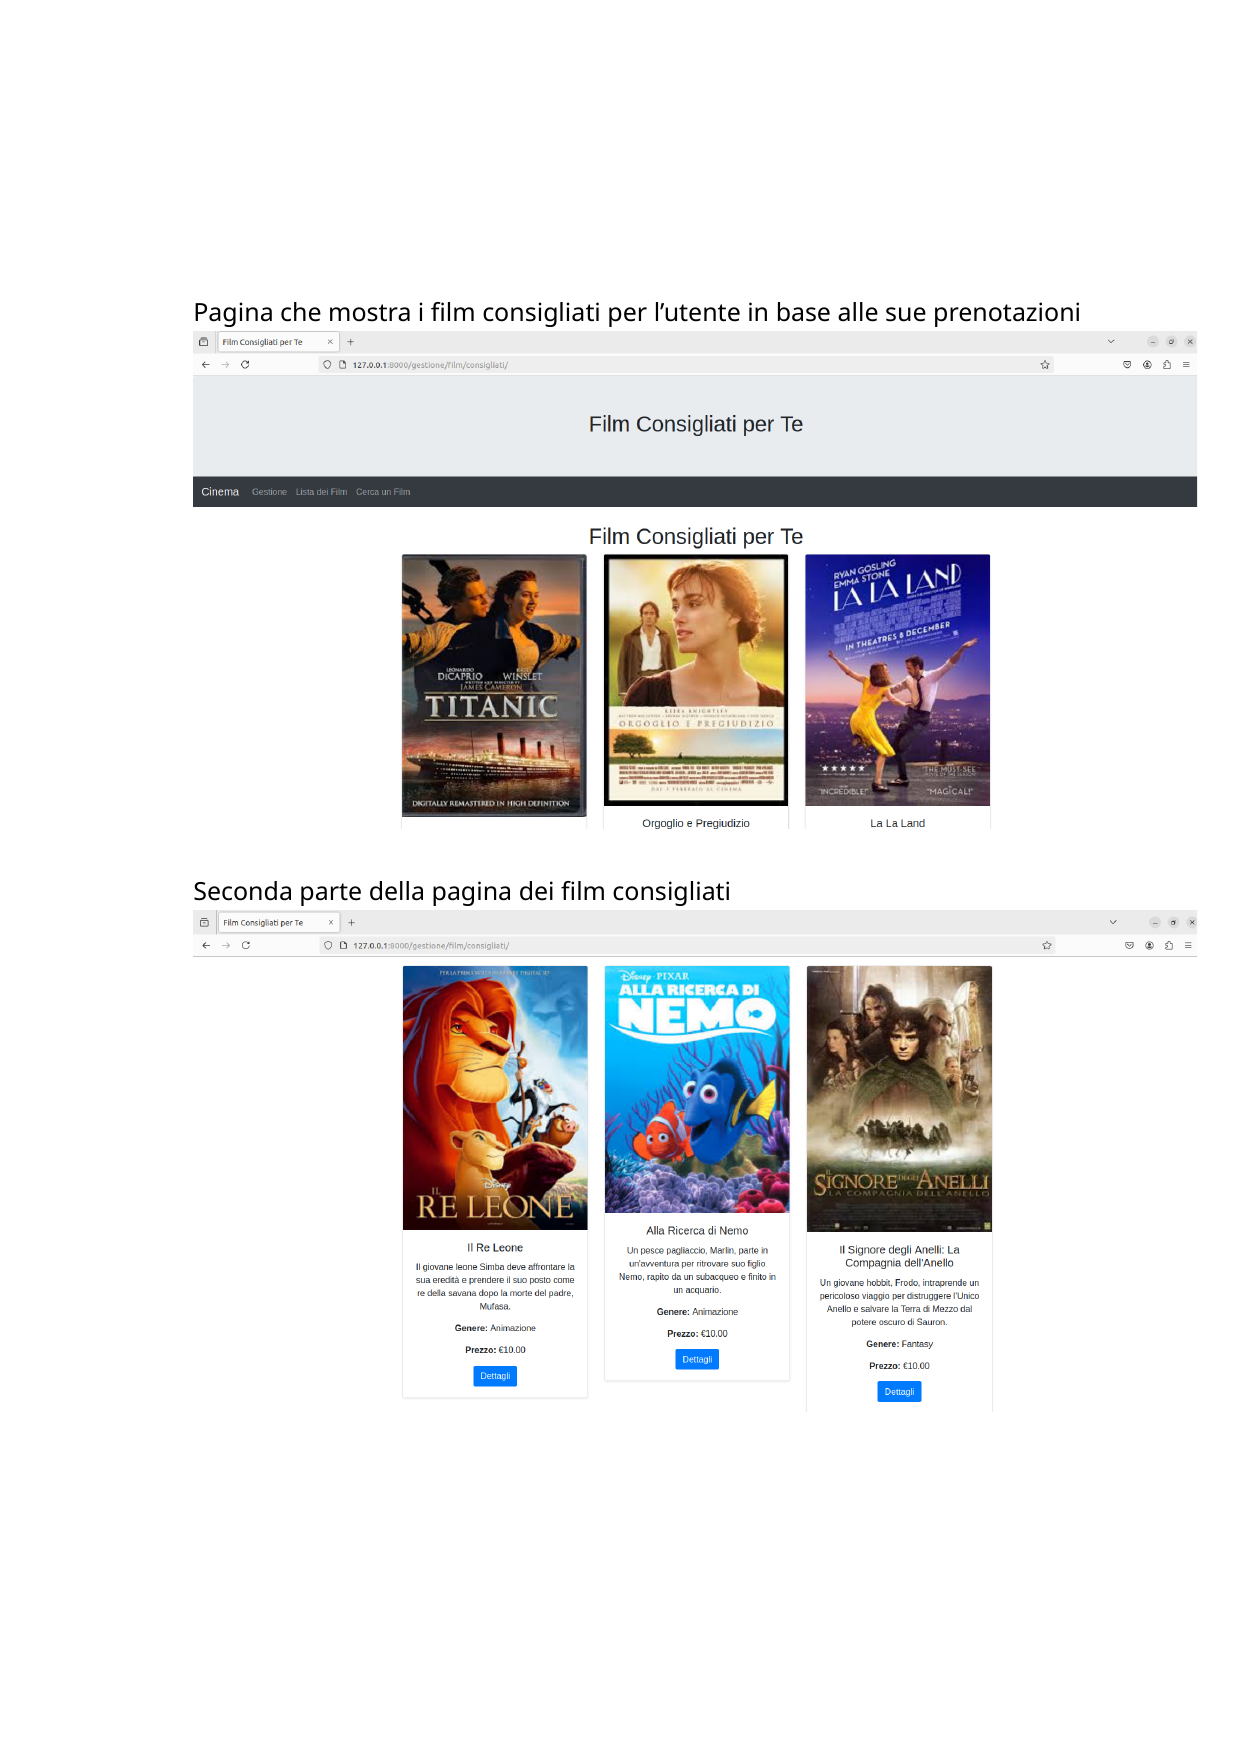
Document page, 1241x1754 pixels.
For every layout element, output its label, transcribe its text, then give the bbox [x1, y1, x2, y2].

list Seconda parte della pagina dei film consigliati [193, 874, 1122, 908]
picture [193, 910, 1198, 1412]
picture [193, 331, 1198, 829]
list Pagina che mostra i film consigliati per l’utente in base alle sue prenotazioni [193, 295, 1122, 329]
